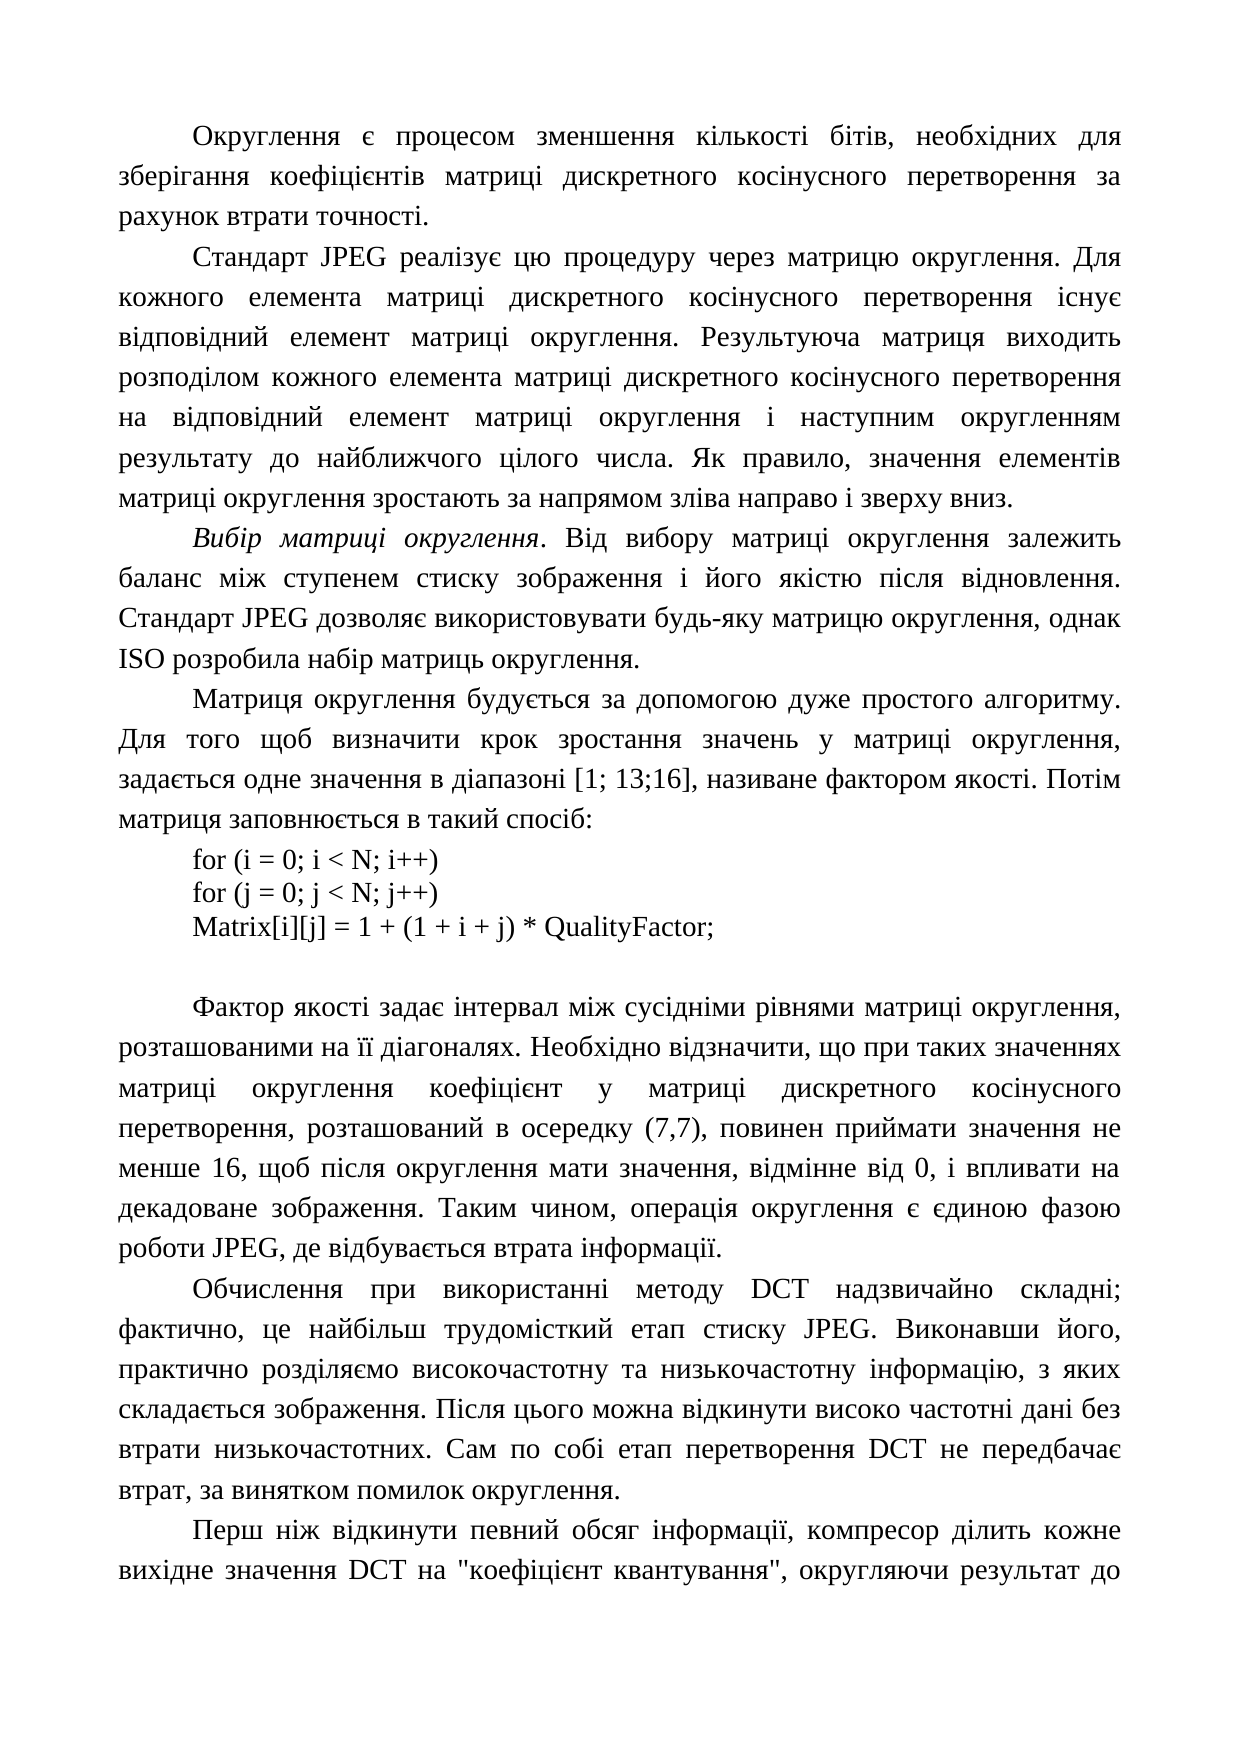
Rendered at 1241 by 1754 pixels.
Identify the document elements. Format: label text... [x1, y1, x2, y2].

text Matrix[i][j] = 1 + (1 + i + j) * QualityFactor; [118, 909, 1122, 942]
text Стандарт JPEG реалізує цю процедуру через матрицю округлення. Для кожного елемента матриці дискретного косінусного перетворення існує відповідний елемент матриці округлення. Результуюча матриця виходить розподілом кожного елемента матриці дискретного косінусного перетворення на відповідний елемент матриці округлення і наступним округленням результату до найближчого цілого числа. Як правило, значення елементів матриці округлення зростають за напрямом зліва направо і зверху вниз. [118, 239, 1122, 513]
text Вибір матриці округлення. Від вибору матриці округлення залежить баланс між ступенем стиску зображення і його якістю після відновлення. Стандарт JPEG дозволяє використовувати будь-яку матрицю округлення, однак ISO розробила набір матриць округлення. [118, 520, 1122, 674]
text Обчислення при використанні методу DCT надзвичайно складні; фактично, це найбільш трудомісткий етап стиску JPEG. Виконавши його, практично розділяємо високочастотну та низькочастотну інформацію, з яких складається зображення. Після цього можна відкинути високо частотні дані без втрати низькочастотних. Сам по собі етап перетворення DCT не передбачає втрат, за винятком помилок округлення. [118, 1271, 1122, 1505]
text for (j = 0; j < N; j++) [118, 875, 1122, 909]
text Фактор якості задає інтервал між сусідніми рівнями матриці округлення, розташованими на її діагоналях. Необхідно відзначити, що при таких значеннях матриці округлення коефіцієнт у матриці дискретного косінусного перетворення, розташований в осередку (7,7), повинен приймати значення не менше 16, щоб після округлення мати значення, відмінне від 0, і впливати на декадоване зображення. Таким чином, операція округлення є єдиною фазою роботи JPEG, де відбувається втрата інформації. [118, 989, 1122, 1264]
text Округлення є процесом зменшення кількості бітів, необхідних для зберігання коефіцієнтів матриці дискретного косінусного перетворення за рахунок втрати точності. [118, 118, 1122, 232]
text Матриця округлення будується за допомогою дуже простого алгоритму. Для того щоб визначити крок зростання значень у матриці округлення, задається одне значення в діапазоні [1; 13;16], називане фактором якості. Потім матриця заповнюється в такий спосіб: [118, 681, 1122, 835]
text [118, 1512, 1122, 1586]
text for (i = 0; i < N; i++) [118, 842, 1122, 875]
